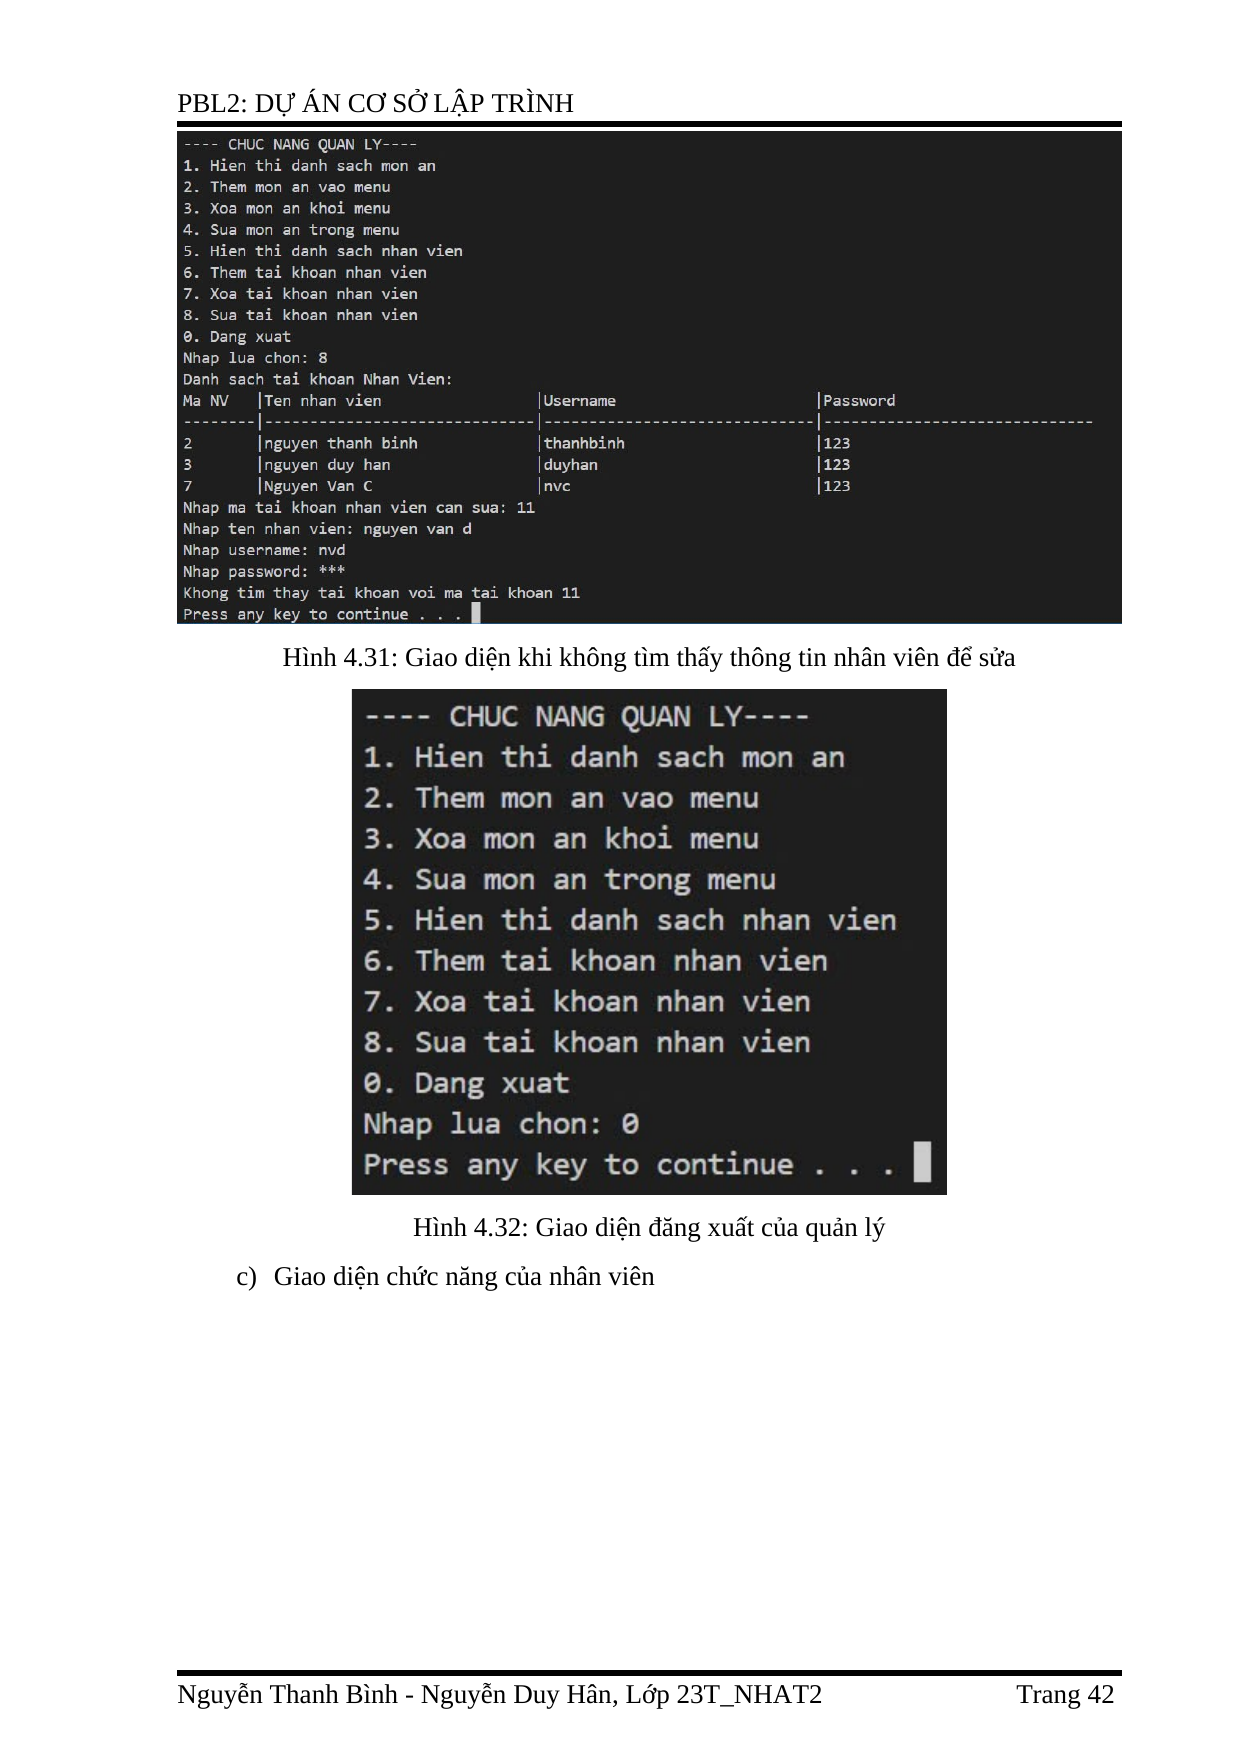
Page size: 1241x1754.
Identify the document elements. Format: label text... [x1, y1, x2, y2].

text Hình 4.31: Giao diện khi không tìm thấy thông tin nhân viên để sửa [177, 641, 1122, 672]
picture [351, 689, 947, 1195]
list Giao diện chức năng của nhân viên [236, 1260, 1122, 1291]
picture [177, 131, 1122, 624]
text Hình 4.32: Giao diện đăng xuất của quản lý [177, 1211, 1122, 1243]
